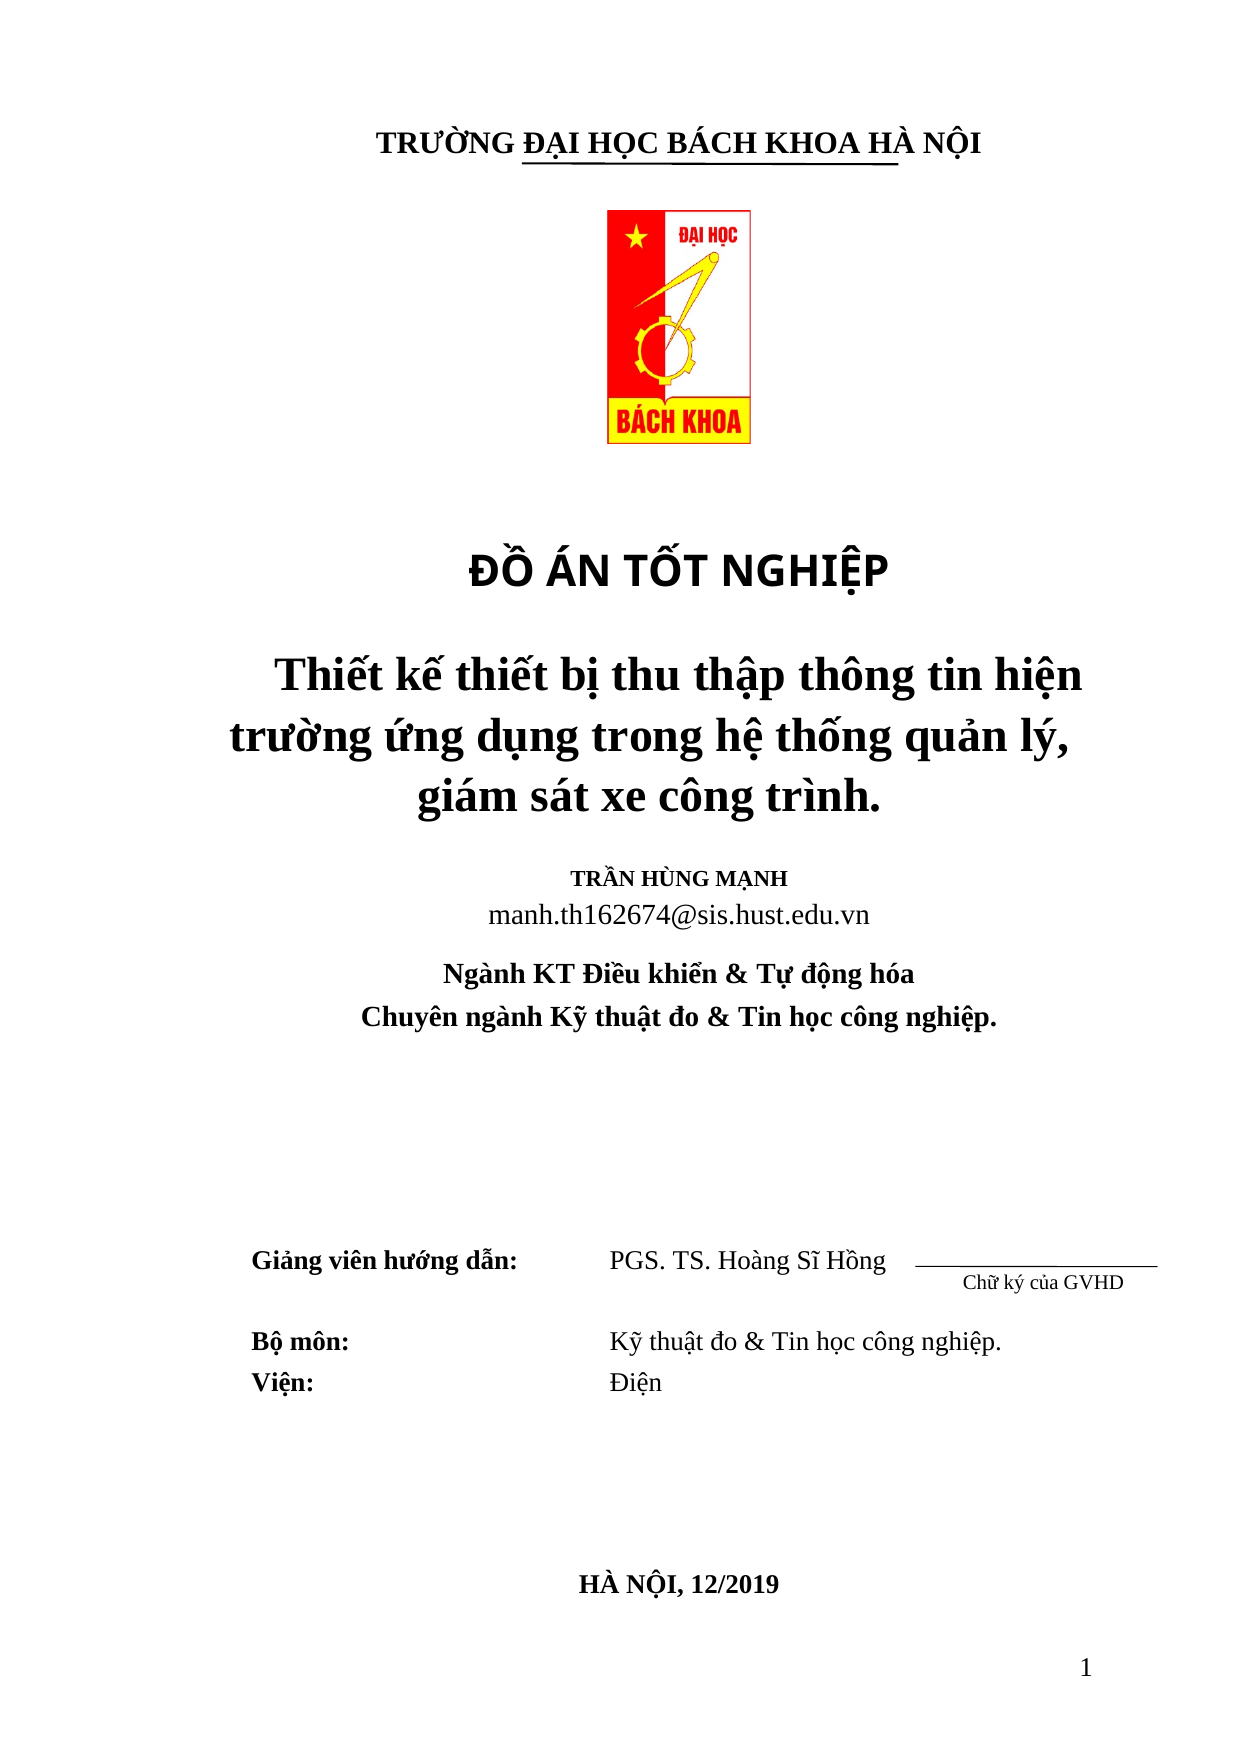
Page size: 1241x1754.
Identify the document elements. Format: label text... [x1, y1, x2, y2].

subtitle Thiết kế thiết bị thu thập thông tin hiện trường ứng dụng trong hệ thống quản lý, giám sát xe công trình. [207, 646, 1092, 822]
text TRẦN HÙNG MẠNH [207, 865, 1092, 891]
text manh.th162674@sis.hust.edu.vn [207, 897, 1092, 931]
picture [607, 210, 751, 444]
table_header Giảng viên hướng dẫn: [207, 1238, 539, 1278]
table_header PGS. TS. Hoàng Sĩ Hồng [540, 1238, 1082, 1278]
subtitle ĐỒ ÁN TỐT NGHIỆP [207, 540, 1092, 599]
text Ngành KT Điều khiển & Tự động hóa [207, 956, 1092, 989]
table_cell Bộ môn: [207, 1279, 539, 1359]
text Chuyên ngành Kỹ thuật đo & Tin học công nghiệp. [207, 999, 1092, 1033]
text HÀ NỘI, 12/2019 [207, 1568, 1092, 1599]
table_cell Viện: [207, 1359, 539, 1400]
text TRƯỜNG ĐẠI HỌC BÁCH KHOA HÀ NỘI [207, 124, 1092, 160]
table_cell Kỹ thuật đo & Tin học công nghiệp. [540, 1279, 1082, 1359]
table_cell Điện [540, 1359, 1082, 1400]
